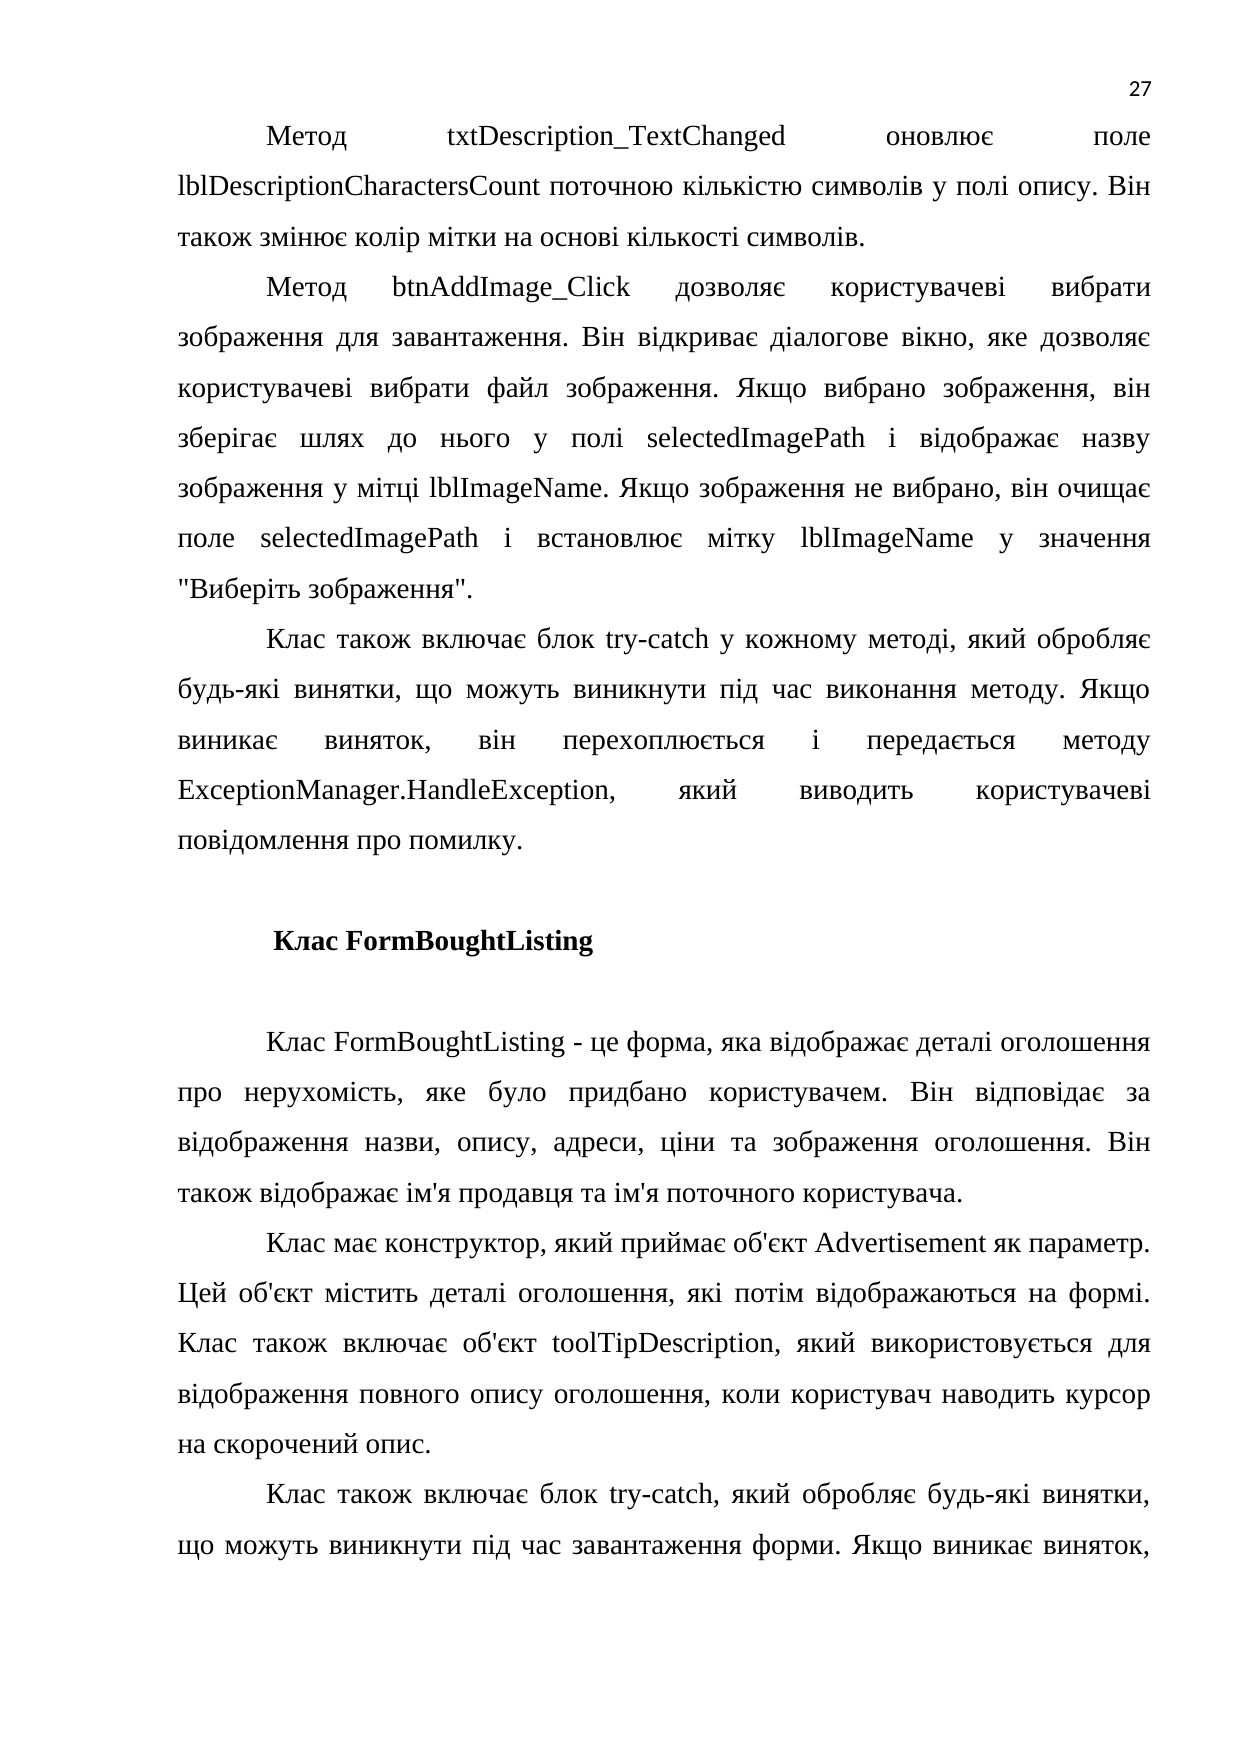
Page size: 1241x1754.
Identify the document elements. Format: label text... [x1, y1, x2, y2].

text Клас також включає блок try-catch у кожному методі, який обробляє будь-які винятки, що можуть виникнути під час виконання методу. Якщо виникає виняток, він перехоплюється і передається методу ExceptionManager.HandleException, який виводить користувачеві повідомлення про помилку. [177, 621, 1152, 856]
text Метод txtDescription_TextChanged оновлює поле lblDescriptionCharactersCount поточною кількістю символів у полі опису. Він також змінює колір мітки на основі кількості символів. [177, 118, 1152, 252]
text Метод btnAddImage_Click дозволяє користувачеві вибрати зображення для завантаження. Він відкриває діалогове вікно, яке дозволяє користувачеві вибрати файл зображення. Якщо вибрано зображення, він зберігає шлях до нього у полі selectedImagePath і відображає назву зображення у мітці lblImageName. Якщо зображення не вибрано, він очищає поле selectedImagePath і встановлює мітку lblImageName у значення "Виберіть зображення". [177, 269, 1152, 604]
text Клас має конструктор, який приймає об'єкт Advertisement як параметр. Цей об'єкт містить деталі оголошення, які потім відображаються на формі. Клас також включає об'єкт toolTipDescription, який використовується для відображення повного опису оголошення, коли користувач наводить курсор на скорочений опис. [177, 1225, 1152, 1460]
text Клас FormBoughtListing - це форма, яка відображає деталі оголошення про нерухомість, яке було придбано користувачем. Він відповідає за відображення назви, опису, адреси, ціни та зображення оголошення. Він також відображає ім'я продавця та ім'я поточного користувача. [177, 1024, 1152, 1208]
text Клас FormBoughtListing [177, 923, 1152, 957]
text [177, 1477, 1152, 1560]
